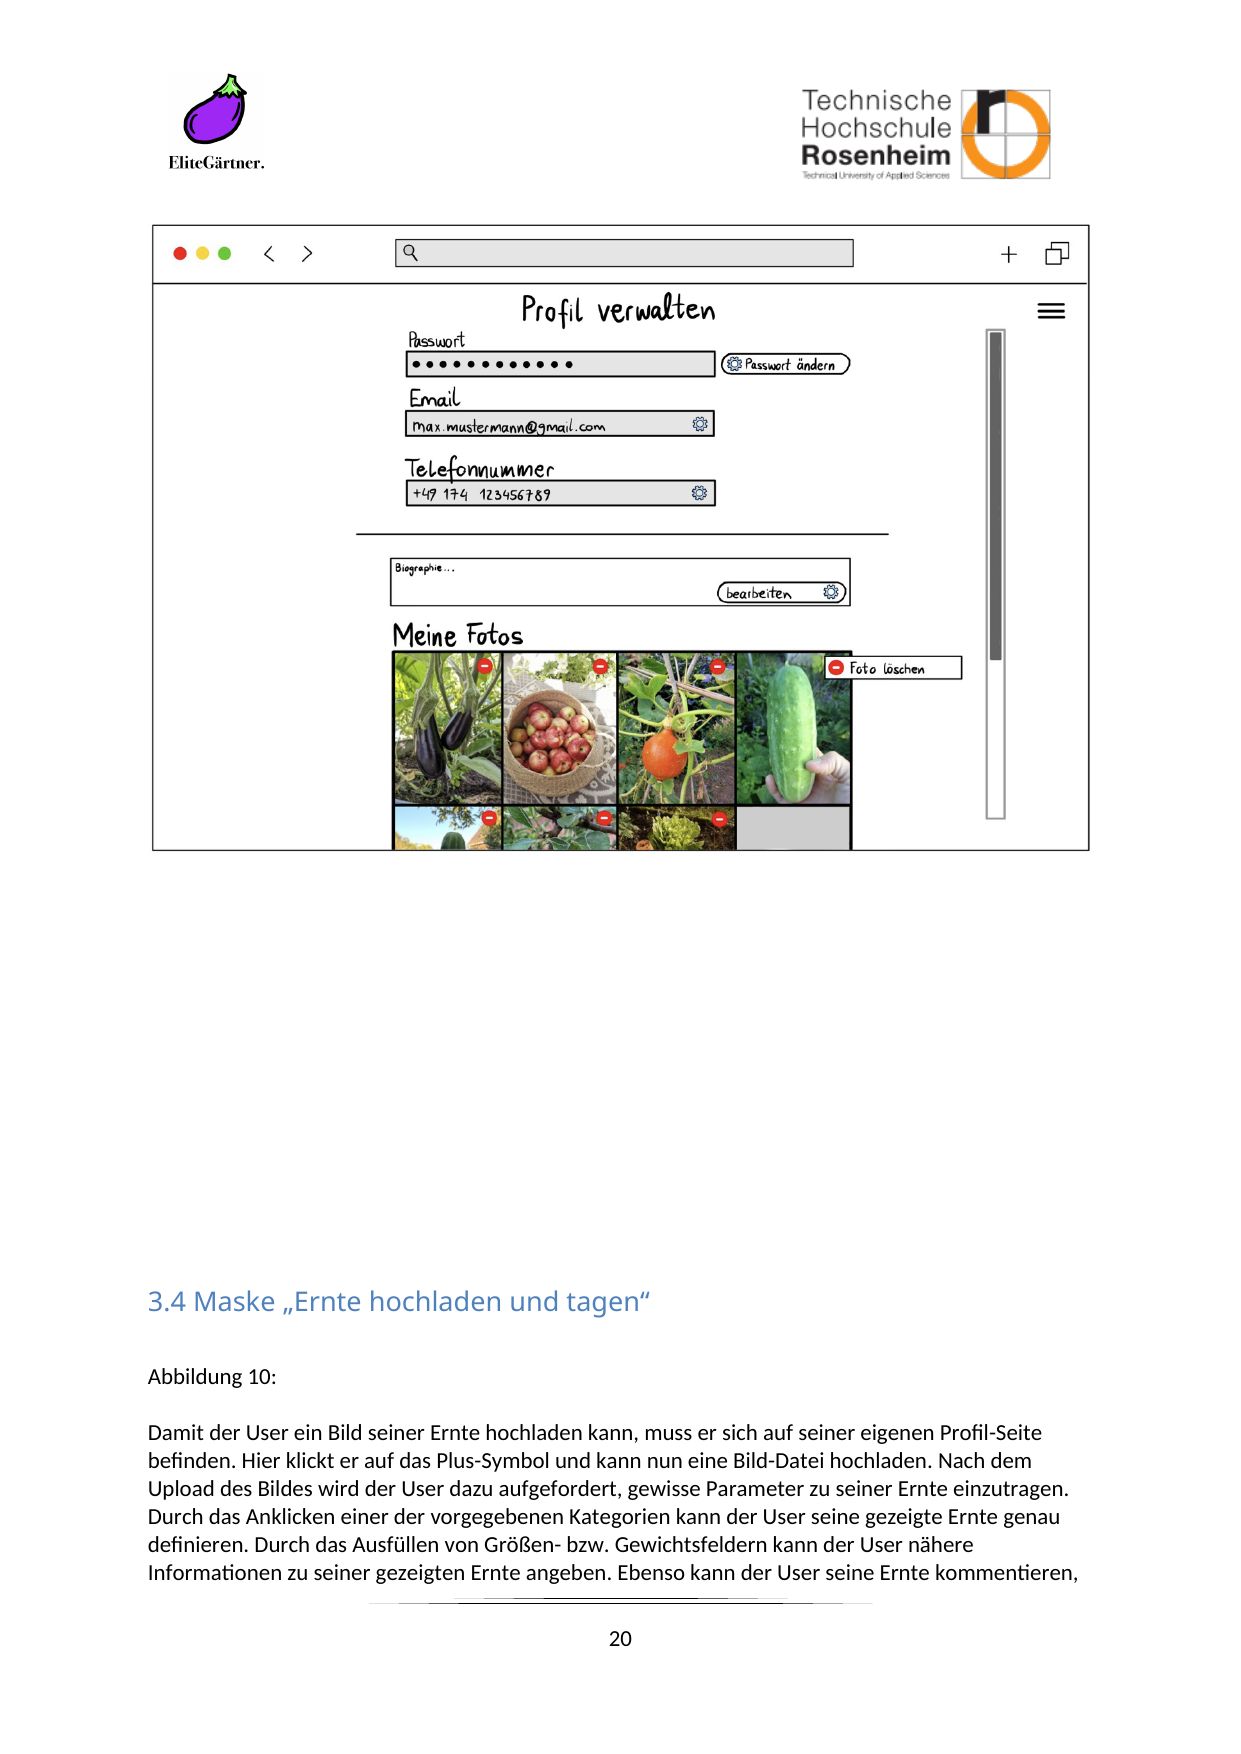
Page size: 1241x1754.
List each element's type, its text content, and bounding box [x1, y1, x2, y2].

subtitle 3.4 Maske „Ernte hochladen und tagen“ [148, 1283, 1093, 1319]
text Abbildung 10: [148, 1362, 1093, 1390]
picture [147, 221, 1093, 854]
picture [168, 73, 265, 169]
